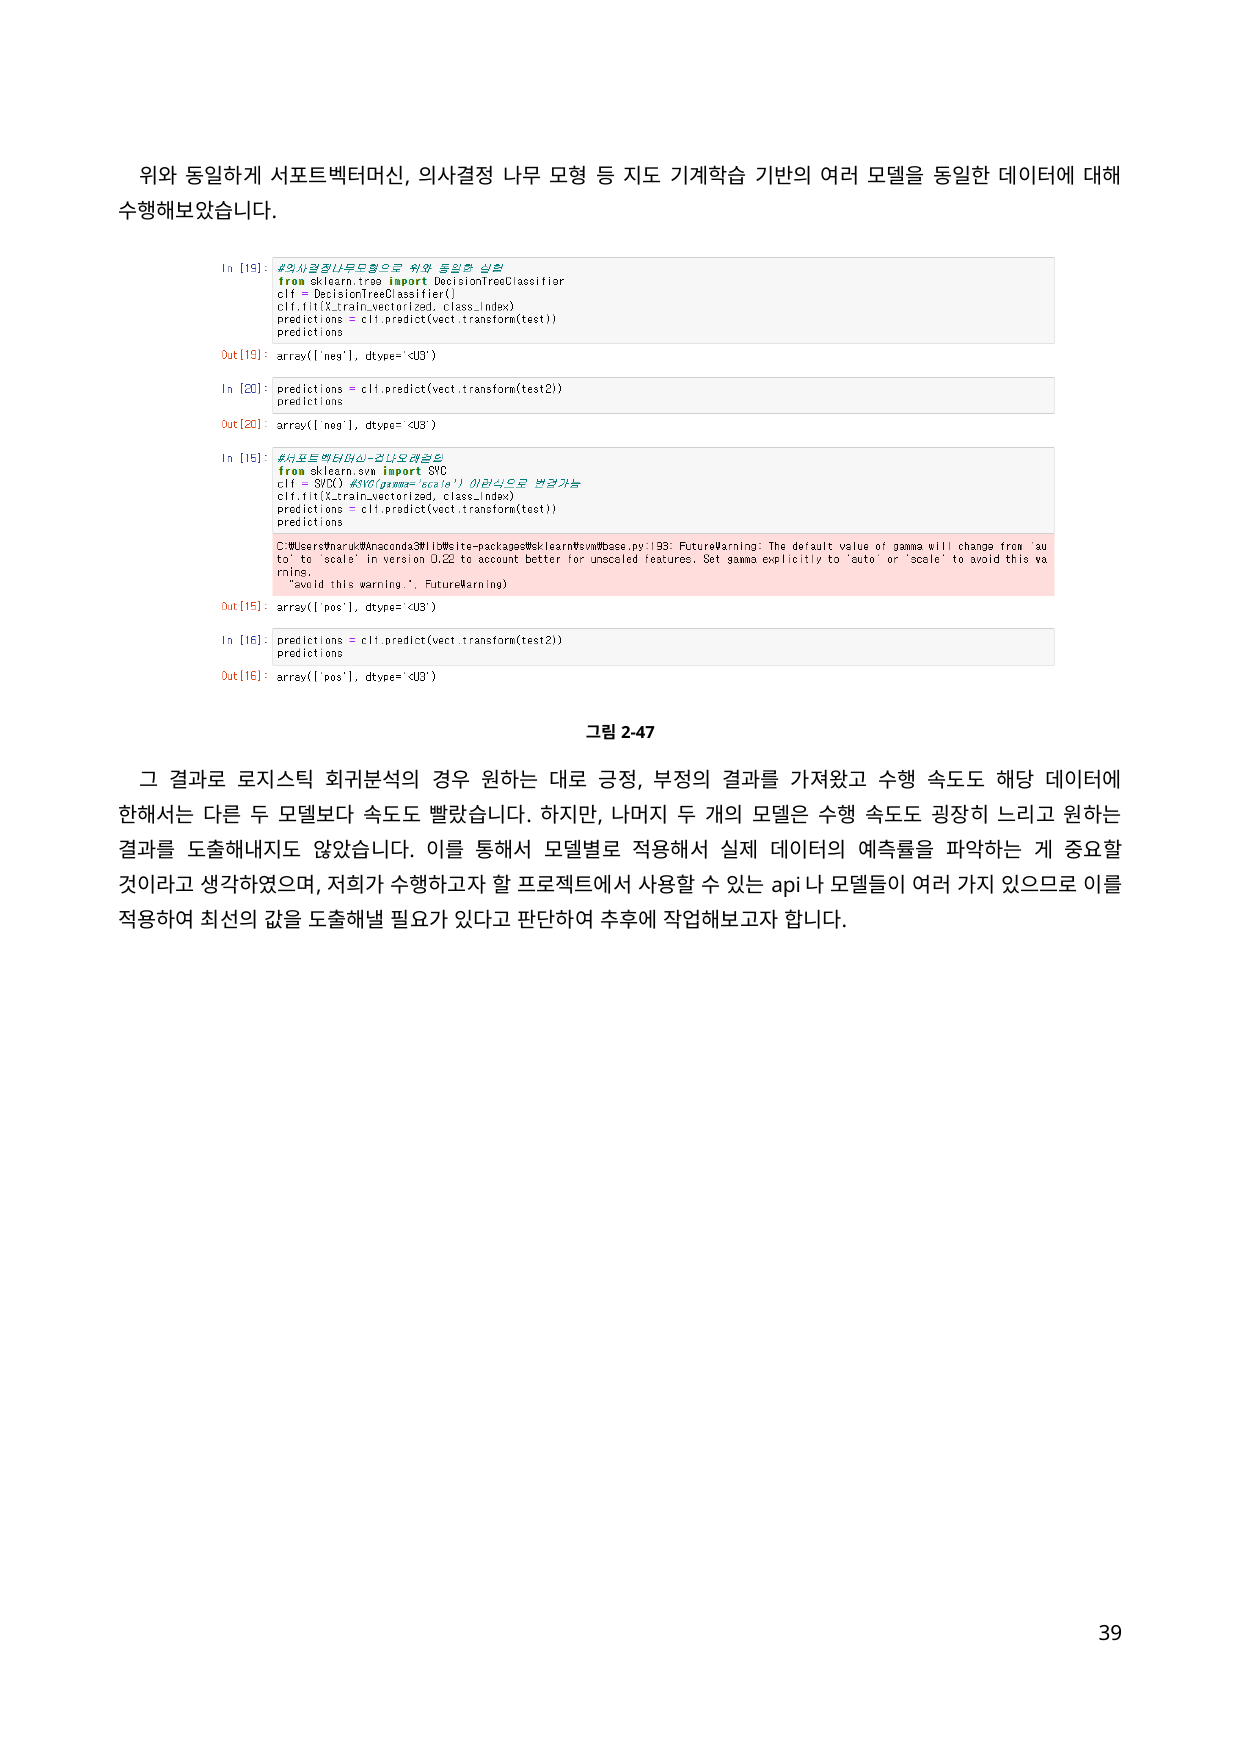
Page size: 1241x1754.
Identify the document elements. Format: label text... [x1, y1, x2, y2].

text 그림 2-47 [118, 719, 1122, 743]
text 그 결과로 로지스틱 회귀분석의 경우 원하는 대로 긍정, 부정의 결과를 가져왔고 수행 속도도 해당 데이터에 한해서는 다른 두 모델보다 속도도 빨랐습니다. 하지만, 나머지 두 개의 모델은 수행 속도도 굉장히 느리고 원하는 결과를 도출해내지도 않았습니다. 이를 통해서 모델별로 적용해서 실제 데이터의 예측률을 파악하는 게 중요할 것이라고 생각하였으며, 저희가 수행하고자 할 프로젝트에서 사용할 수 있는 api나 모델들이 여러 가지 있으므로 이를 적용하여 최선의 값을 도출해낼 필요가 있다고 판단하여 추후에 작업해보고자 합니다. [118, 764, 1122, 933]
picture [191, 250, 1070, 691]
text 위와 동일하게 서포트벡터머신, 의사결정 나무 모형 등 지도 기계학습 기반의 여러 모델을 동일한 데이터에 대해 수행해보았습니다. [118, 159, 1122, 224]
